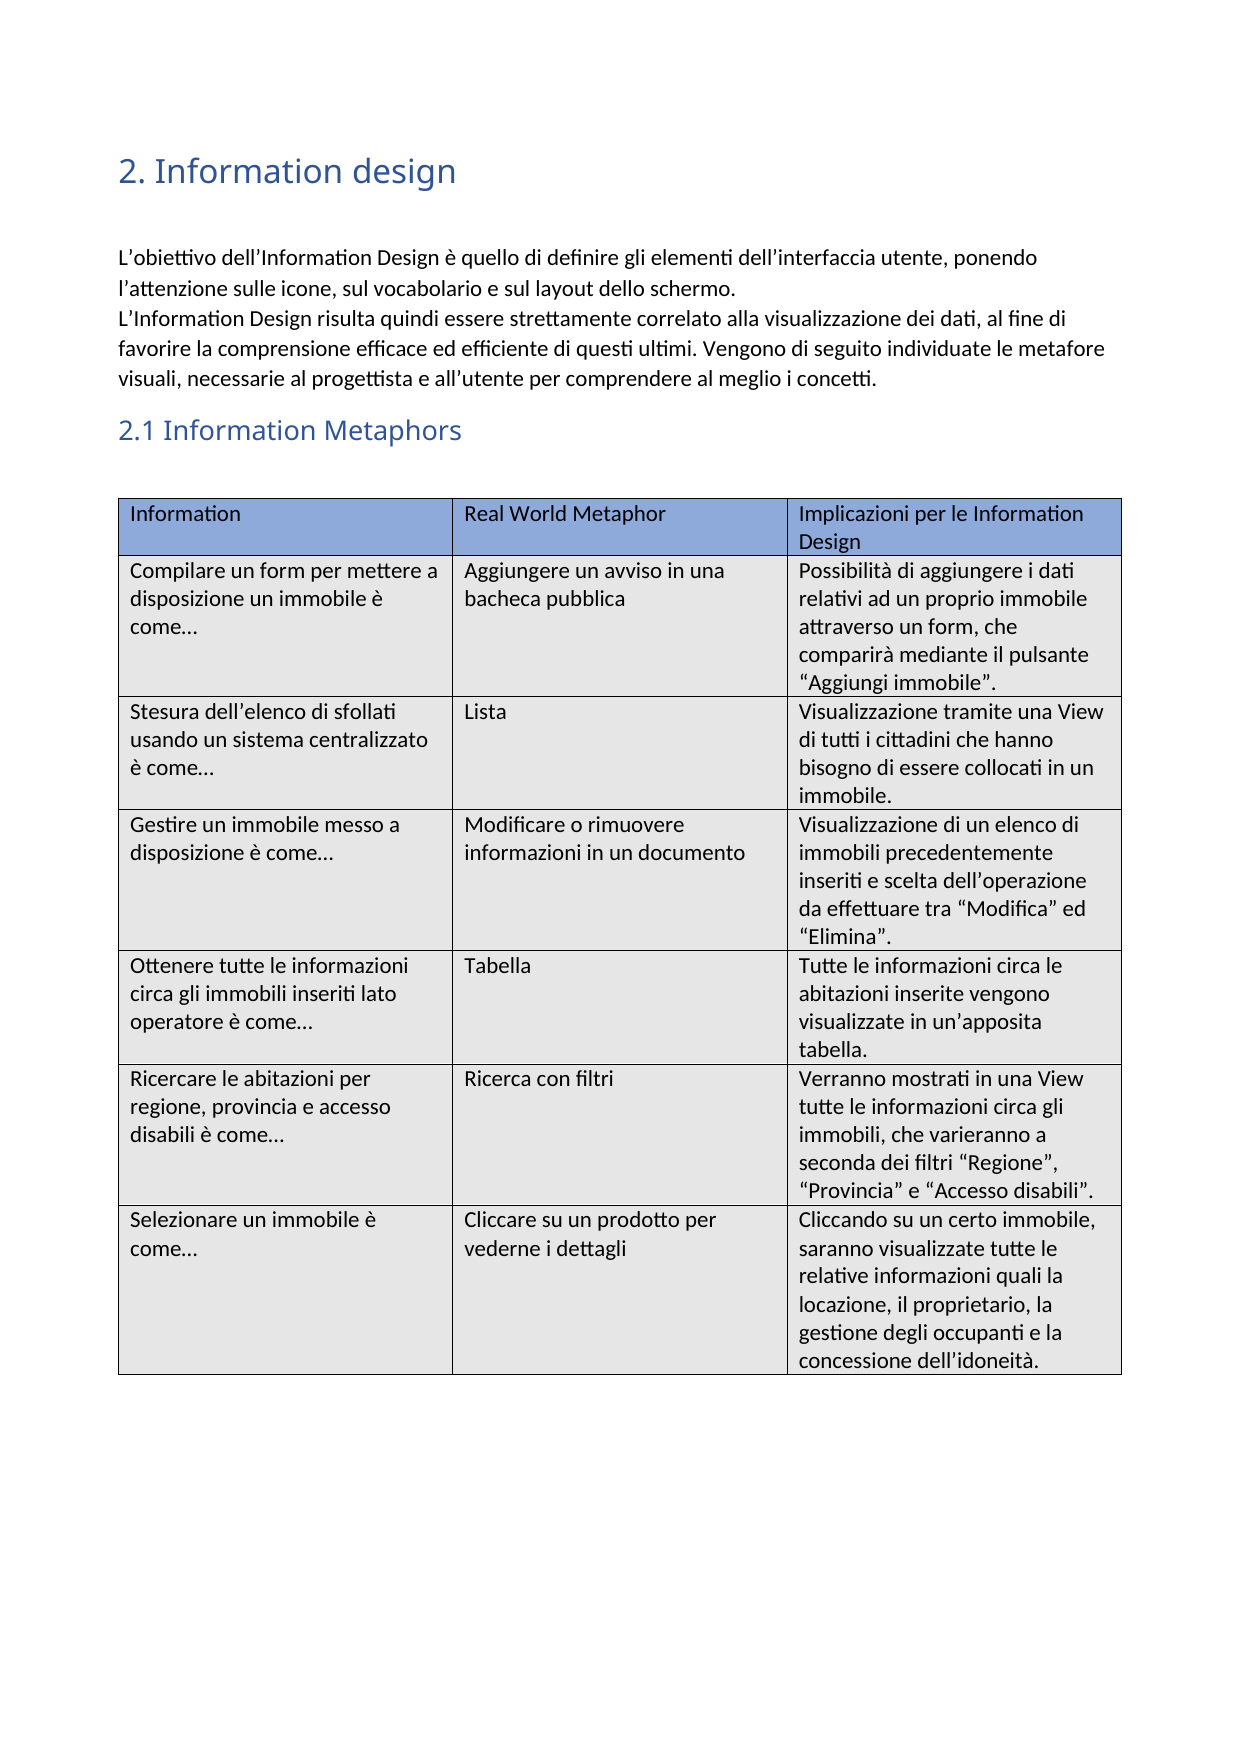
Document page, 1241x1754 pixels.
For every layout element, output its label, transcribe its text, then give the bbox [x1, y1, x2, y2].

text L’obiettivo dell’Information Design è quello di definire gli elementi dell’interfaccia utente, ponendo l’attenzione sulle icone, sul vocabolario e sul layout dello schermo. L’Information Design risulta quindi essere strettamente correlato alla visualizzazione dei dati, al fine di favorire la comprensione efficace ed efficiente di questi ultimi. Vengono di seguito individuate le metafore visuali, necessarie al progettista e all’utente per comprendere al meglio i concetti. [118, 243, 1122, 392]
table_header Information [119, 499, 452, 555]
table_cell Ottenere tutte le informazioni circa gli immobili inseriti lato operatore è come… [119, 951, 452, 1063]
table_cell Aggiungere un avviso in una bacheca pubblica [453, 556, 787, 696]
table_cell Stesura dell’elenco di sfollati usando un sistema centralizzato è come… [119, 697, 452, 809]
table_cell Ricerca con filtri [453, 1065, 787, 1204]
table_cell Lista [453, 697, 787, 809]
table_cell Possibilità di aggiungere i dati relativi ad un proprio immobile attraverso un form, che comparirà mediante il pulsante “Aggiungi immobile”. [788, 556, 1121, 696]
table_cell Verranno mostrati in una View tutte le informazioni circa gli immobili, che varieranno a seconda dei filtri “Regione”, “Provincia” e “Accesso disabili”. [788, 1065, 1121, 1204]
table_cell Selezionare un immobile è come… [119, 1206, 452, 1374]
table_cell Ricercare le abitazioni per regione, provincia e accesso disabili è come… [119, 1065, 452, 1204]
table_cell Modificare o rimuovere informazioni in un documento [453, 810, 787, 950]
subtitle 2.1 Information Metaphors [118, 411, 1122, 448]
table_cell Tutte le informazioni circa le abitazioni inserite vengono visualizzate in un’apposita tabella. [788, 951, 1121, 1063]
table_cell Visualizzazione tramite una View di tutti i cittadini che hanno bisogno di essere collocati in un immobile. [788, 697, 1121, 809]
subtitle 2. Information design [118, 148, 1122, 193]
table_cell Cliccare su un prodotto per vederne i dettagli [453, 1206, 787, 1374]
table_cell Visualizzazione di un elenco di immobili precedentemente inseriti e scelta dell’operazione da effettuare tra “Modifica” ed “Elimina”. [788, 810, 1121, 950]
table_cell Compilare un form per mettere a disposizione un immobile è come… [119, 556, 452, 696]
table_header Real World Metaphor [453, 499, 787, 555]
table_cell Gestire un immobile messo a disposizione è come… [119, 810, 452, 950]
table_header Implicazioni per le Information Design [788, 499, 1121, 555]
table_cell Tabella [453, 951, 787, 1063]
table_cell Cliccando su un certo immobile, saranno visualizzate tutte le relative informazioni quali la locazione, il proprietario, la gestione degli occupanti e la concessione dell’idoneità. [788, 1206, 1121, 1374]
